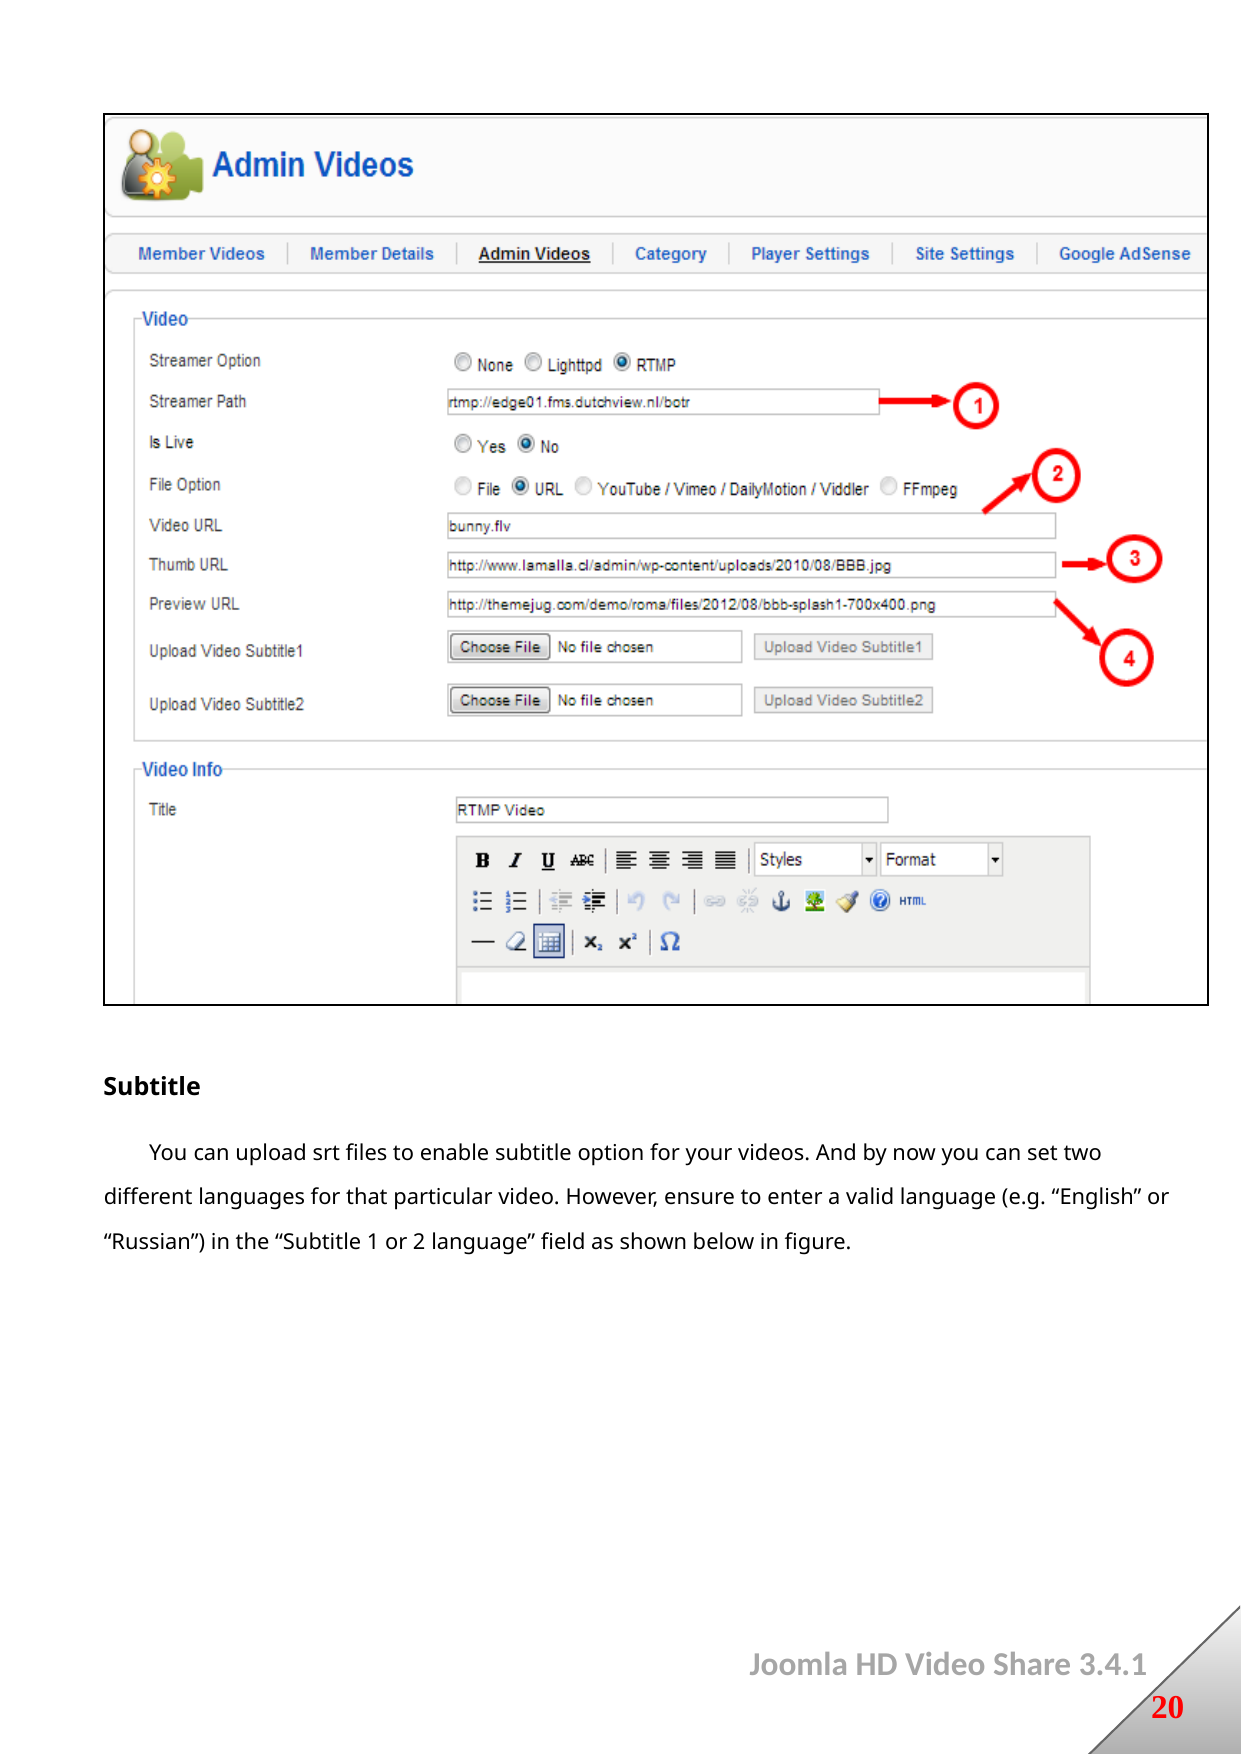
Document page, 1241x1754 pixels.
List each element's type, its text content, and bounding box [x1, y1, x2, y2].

text You can upload srt files to enable subtitle option for your videos. And by now you can set two different languages for that particular video. However, ensure to enter a valid language (e.g. “English” or “Russian”) in the “Subtitle 1 or 2 language” field as shown below in figure. [103, 1137, 1181, 1256]
text Subtitle [103, 1068, 1181, 1102]
picture [105, 115, 1207, 1004]
